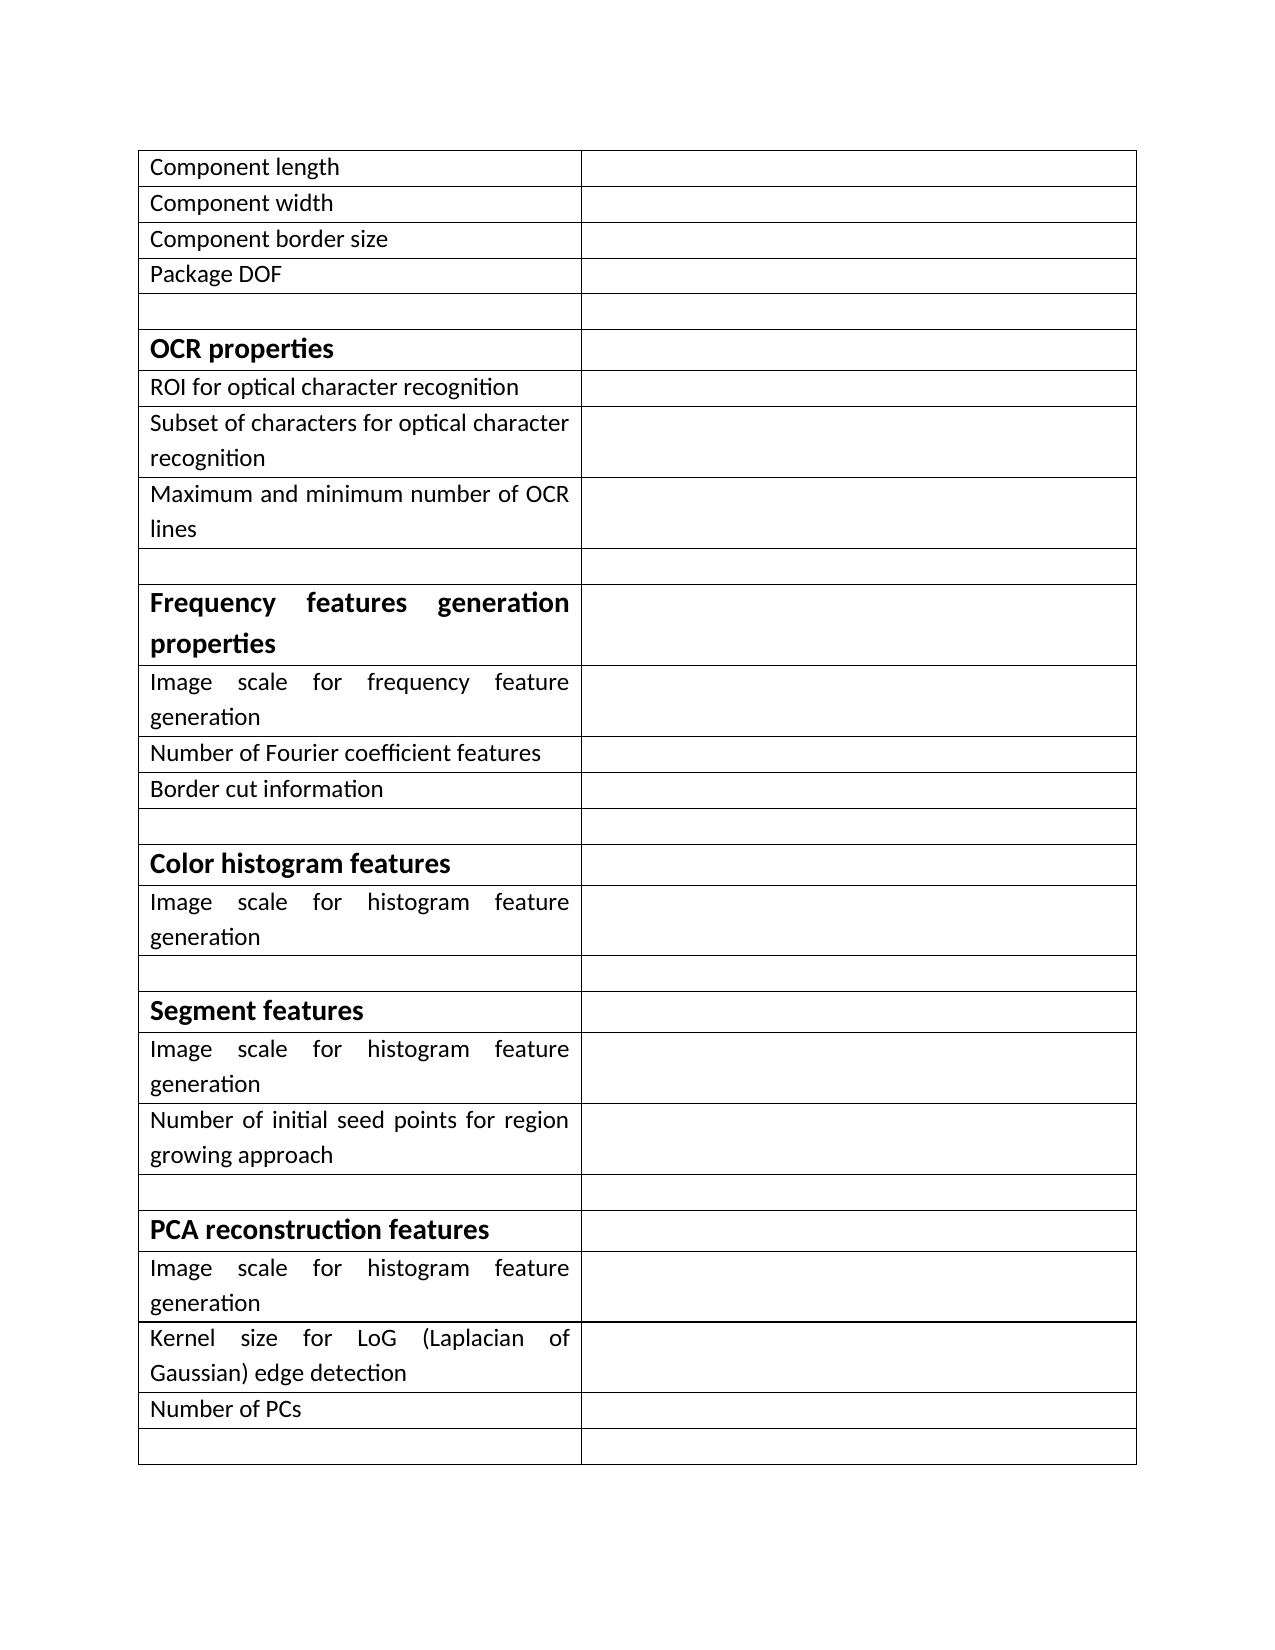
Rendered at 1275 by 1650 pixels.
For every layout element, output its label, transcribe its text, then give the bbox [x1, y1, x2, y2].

table_cell [582, 666, 1136, 736]
table_cell [582, 187, 1136, 222]
table_cell Number of PCs [139, 1393, 581, 1428]
table_cell [582, 223, 1136, 257]
table_cell [582, 1323, 1136, 1392]
table_cell [582, 1429, 1136, 1464]
table_cell Image scale for histogram feature generation [139, 1033, 581, 1103]
table_cell Image scale for frequency feature generation [139, 666, 581, 736]
table_cell [582, 886, 1136, 955]
table_cell Color histogram features [139, 845, 581, 884]
table_cell OCR properties [139, 330, 581, 370]
table_cell Image scale for histogram feature generation [139, 1252, 581, 1321]
table_cell [582, 1393, 1136, 1428]
table_cell [582, 809, 1136, 844]
table_cell PCA reconstruction features [139, 1211, 581, 1251]
table_cell Number of Fourier coefficient features [139, 737, 581, 772]
table_cell Segment features [139, 992, 581, 1032]
table_cell [582, 956, 1136, 991]
table_cell [582, 330, 1136, 370]
table_cell Kernel size for LoG (Laplacian of Gaussian) edge detection [139, 1323, 581, 1392]
table_cell [582, 1252, 1136, 1321]
table_cell [139, 809, 581, 844]
table_cell [582, 549, 1136, 583]
table_cell [139, 1175, 581, 1210]
table_cell [582, 151, 1136, 186]
table_cell Component border size [139, 223, 581, 257]
table_cell [582, 992, 1136, 1032]
table_cell Frequency features generation properties [139, 585, 581, 665]
table_cell [139, 956, 581, 991]
table_cell [139, 1429, 581, 1464]
table_cell Component length [139, 151, 581, 186]
table_cell [582, 1033, 1136, 1103]
table_cell [582, 371, 1136, 406]
table_cell Border cut information [139, 773, 581, 808]
table_cell ROI for optical character recognition [139, 371, 581, 406]
table_cell Package DOF [139, 259, 581, 293]
table_cell [582, 478, 1136, 548]
table_cell [582, 294, 1136, 329]
table_cell [582, 259, 1136, 293]
table_cell Subset of characters for optical character recognition [139, 407, 581, 477]
table_cell [582, 1104, 1136, 1174]
table_cell [582, 585, 1136, 665]
table_cell Component width [139, 187, 581, 222]
table_cell [582, 773, 1136, 808]
table_cell [582, 407, 1136, 477]
table_cell [139, 294, 581, 329]
table_cell [139, 549, 581, 583]
table_cell Maximum and minimum number of OCR lines [139, 478, 581, 548]
table_cell Number of initial seed points for region growing approach [139, 1104, 581, 1174]
table_cell [582, 845, 1136, 884]
table_cell [582, 737, 1136, 772]
table_cell Image scale for histogram feature generation [139, 886, 581, 955]
table_cell [582, 1211, 1136, 1251]
table_cell [582, 1175, 1136, 1210]
